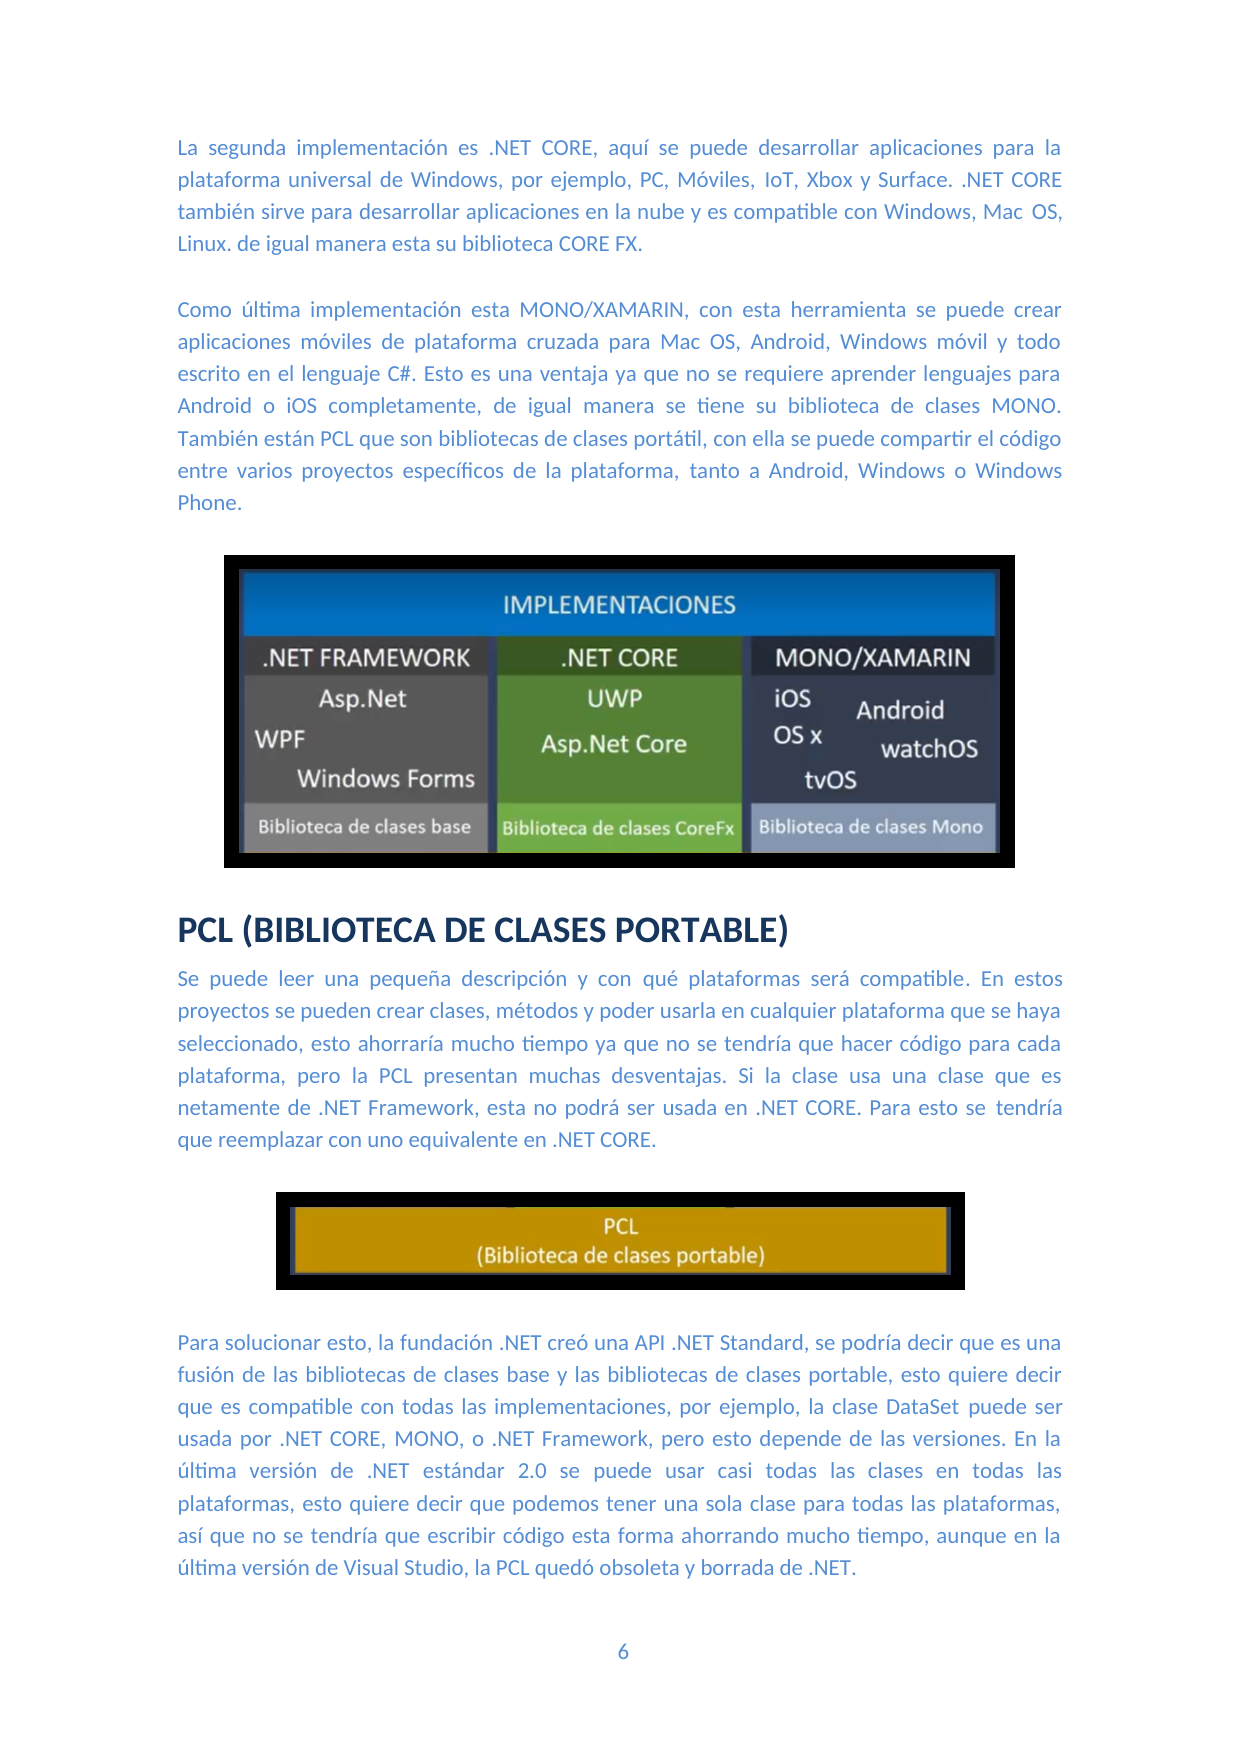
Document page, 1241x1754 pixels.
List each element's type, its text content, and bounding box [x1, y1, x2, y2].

subtitle PCL (BIBLIOTECA DE CLASES PORTABLE) [177, 906, 1063, 952]
text La segunda implementación es .NET CORE, aquí se puede desarrollar aplicaciones para la plataforma universal de Windows, por ejemplo, PC, Móviles, IoT, Xbox y Surface. .NET CORE también sirve para desarrollar aplicaciones en la nube y es compatible con Windows, Mac OS, Linux. de igual manera esta su biblioteca CORE FX. [177, 133, 1063, 257]
text Se puede leer una pequeña descripción y con qué plataformas será compatible. En estos proyectos se pueden crear clases, métodos y poder usarla en cualquier plataforma que se haya seleccionado, esto ahorraría mucho tiempo ya que no se tendría que hacer código para cada plataforma, pero la PCL presentan muchas desventajas. Si la clase usa una clase que es netamente de .NET Framework, esta no podrá ser usada en .NET CORE. Para esto se tendría que reemplazar con uno equivalente en .NET CORE. [177, 964, 1063, 1153]
picture [239, 569, 1000, 853]
text Como última implementación esta MONO/XAMARIN, con esta herramienta se puede crear aplicaciones móviles de plataforma cruzada para Mac OS, Android, Windows móvil y todo escrito en el lenguaje C#. Esto es una ventaja ya que no se requiere aprender lenguajes para Android o iOS completamente, de igual manera se tiene su biblioteca de clases MONO. También están PCL que son bibliotecas de clases portátil, con ella se puede compartir el código entre varios proyectos específicos de la plataforma, tanto a Android, Windows o Windows Phone. [177, 295, 1063, 516]
picture [290, 1207, 951, 1275]
text Para solucionar esto, la fundación .NET creó una API .NET Standard, se podría decir que es una fusión de las bibliotecas de clases base y las bibliotecas de clases portable, esto quiere decir que es compatible con todas las implementaciones, por ejemplo, la clase DataSet puede ser usada por .NET CORE, MONO, o .NET Framework, pero esto depende de las versiones. En la última versión de .NET estándar 2.0 se puede usar casi todas las clases en todas las plataformas, esto quiere decir que podemos tener una sola clase para todas las plataformas, así que no se tendría que escribir código esta forma ahorrando mucho tiempo, aunque en la última versión de Visual Studio, la PCL quedó obsoleta y borrada de .NET. [177, 1328, 1063, 1581]
